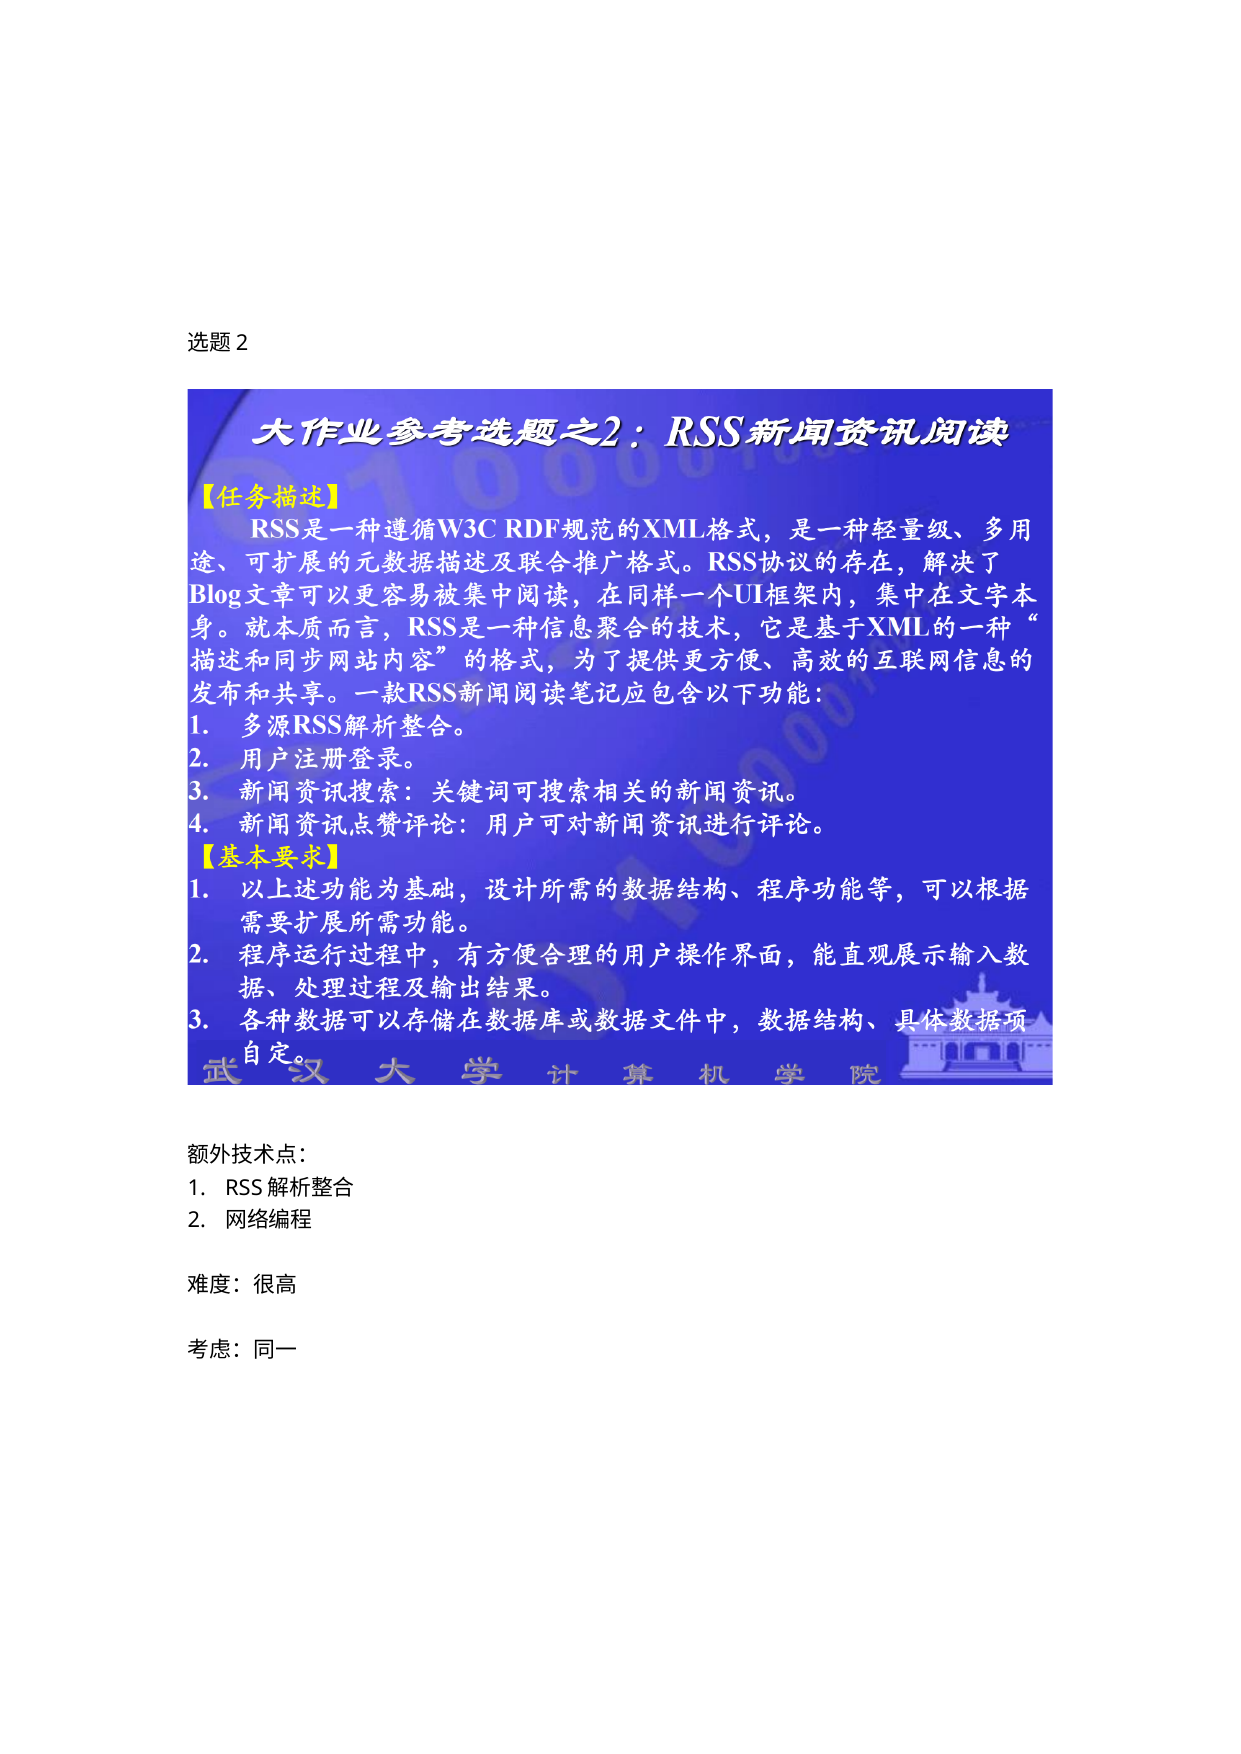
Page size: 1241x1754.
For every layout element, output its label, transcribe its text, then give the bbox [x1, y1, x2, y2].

list RSS解析整合 [187, 1169, 1053, 1202]
picture [187, 389, 1053, 1085]
text 选题2 [187, 324, 1053, 357]
text 额外技术点： [187, 1137, 1053, 1169]
text 难度：很高 [187, 1267, 1053, 1299]
text 考虑：同一 [187, 1332, 1053, 1364]
list 网络编程 [187, 1202, 1053, 1234]
